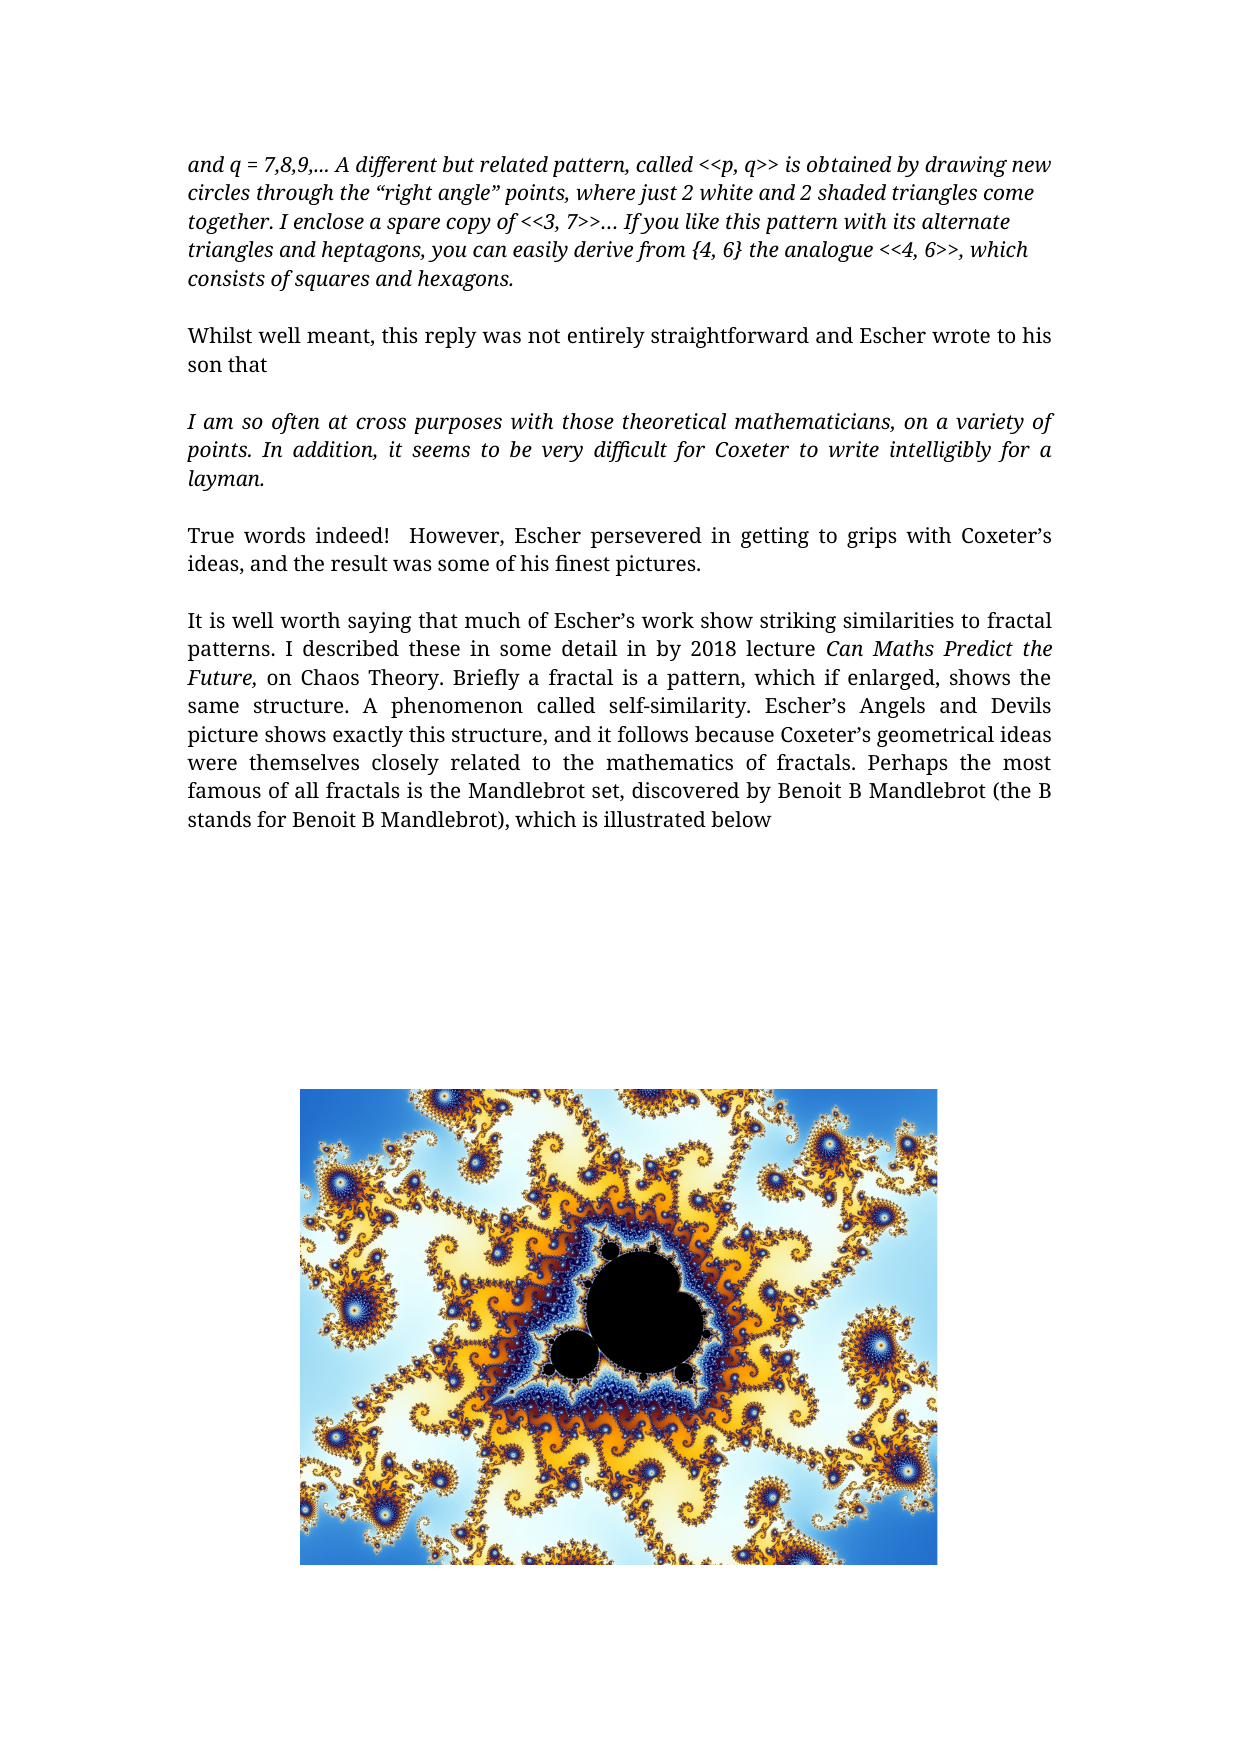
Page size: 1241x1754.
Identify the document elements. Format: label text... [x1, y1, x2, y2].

text True words indeed! However, Escher persevered in getting to grips with Coxeter’s ideas, and the result was some of his finest pictures. [187, 521, 1053, 578]
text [187, 150, 1053, 292]
text Whilst well meant, this reply was not entirely straightforward and Escher wrote to his son that [187, 321, 1053, 378]
text I am so often at cross purposes with those theoretical mathematicians, on a variety of points. In addition, it seems to be very difficult for Coxeter to write intelligibly for a layman. [187, 407, 1053, 492]
text It is well worth saying that much of Escher’s work show striking similarities to fractal patterns. I described these in some detail in by 2018 lecture Can Maths Predict the Future, on Chaos Theory. Briefly a fractal is a pattern, which if enlarged, shows the same structure. A phenomenon called self-similarity. Escher’s Angels and Devils picture shows exactly this structure, and it follows because Coxeter’s geometrical ideas were themselves closely related to the mathematics of fractals. Perhaps the most famous of all fractals is the Mandlebrot set, discovered by Benoit B Mandlebrot (the B stands for Benoit B Mandlebrot), which is illustrated below [187, 606, 1053, 833]
picture [300, 1089, 938, 1564]
